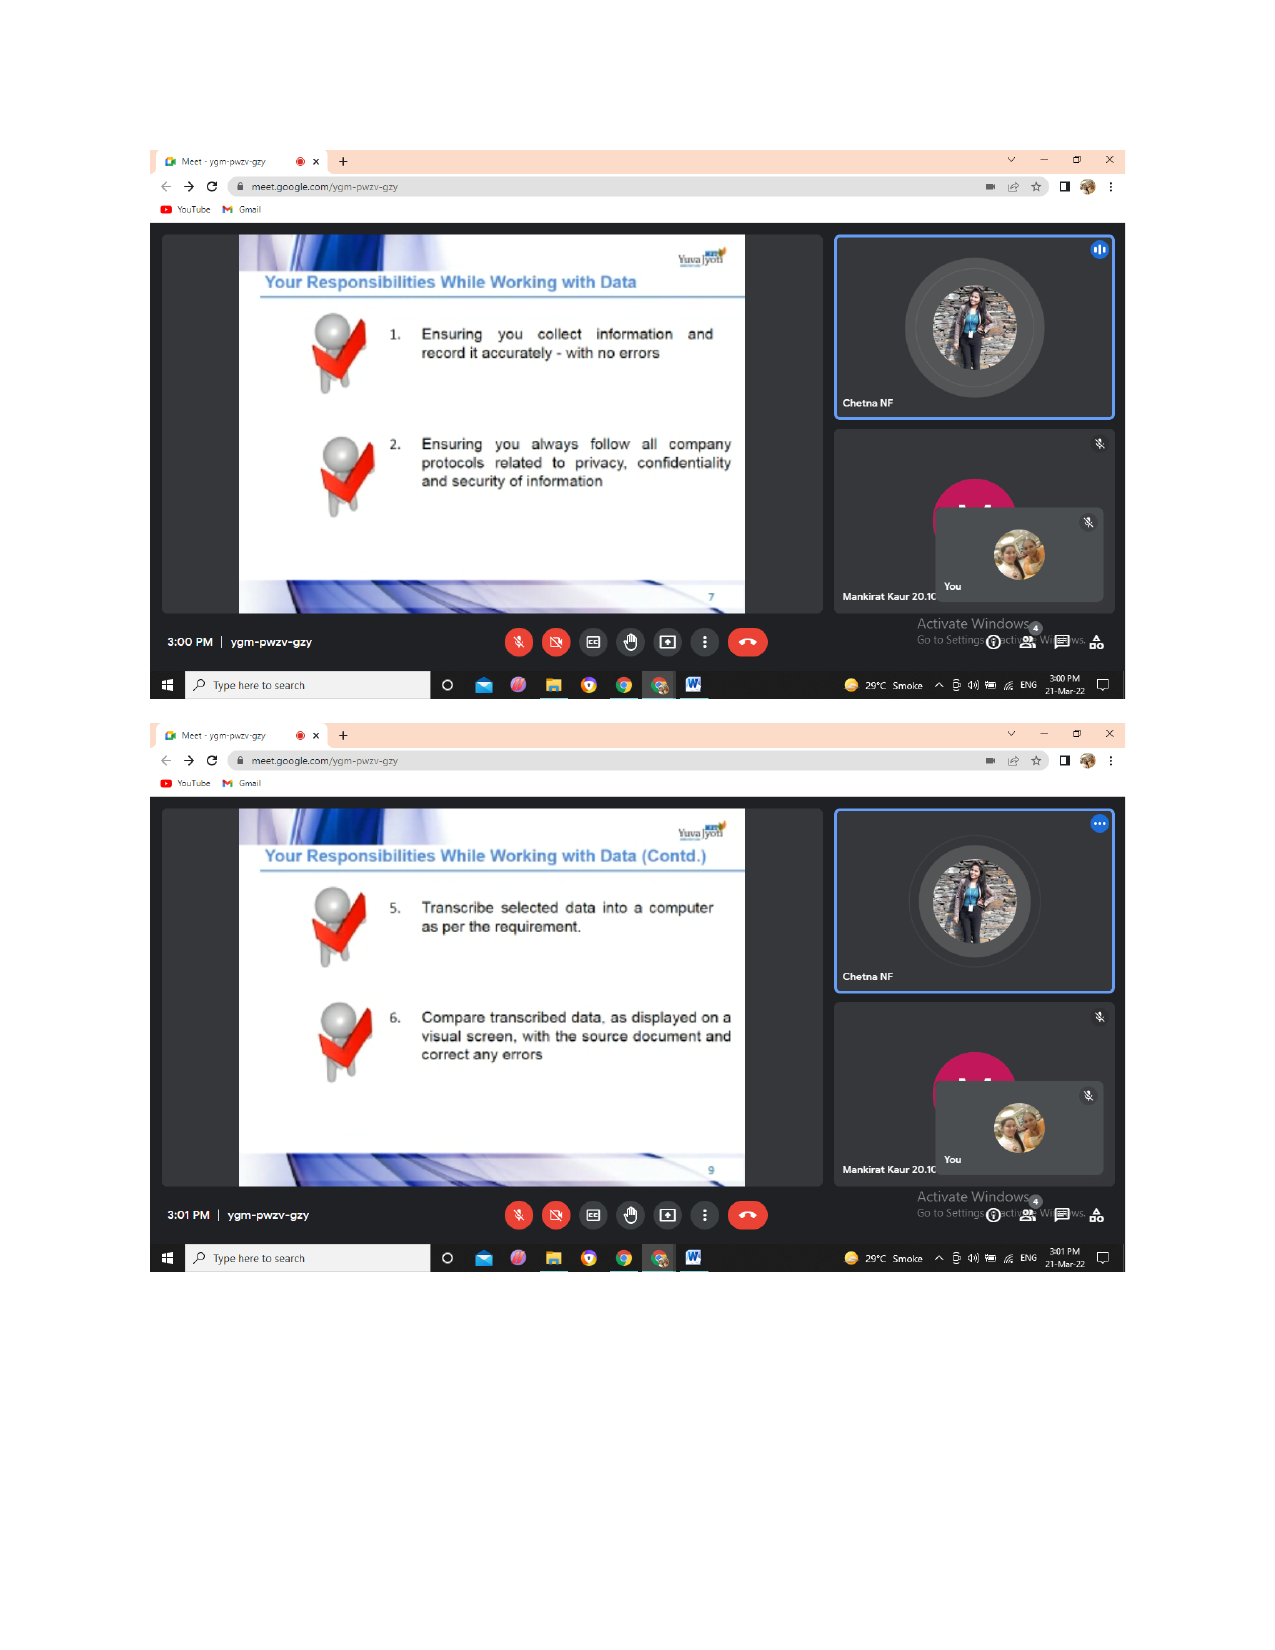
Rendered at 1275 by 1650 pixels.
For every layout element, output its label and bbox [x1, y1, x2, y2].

picture [150, 150, 1125, 699]
picture [150, 723, 1125, 1272]
